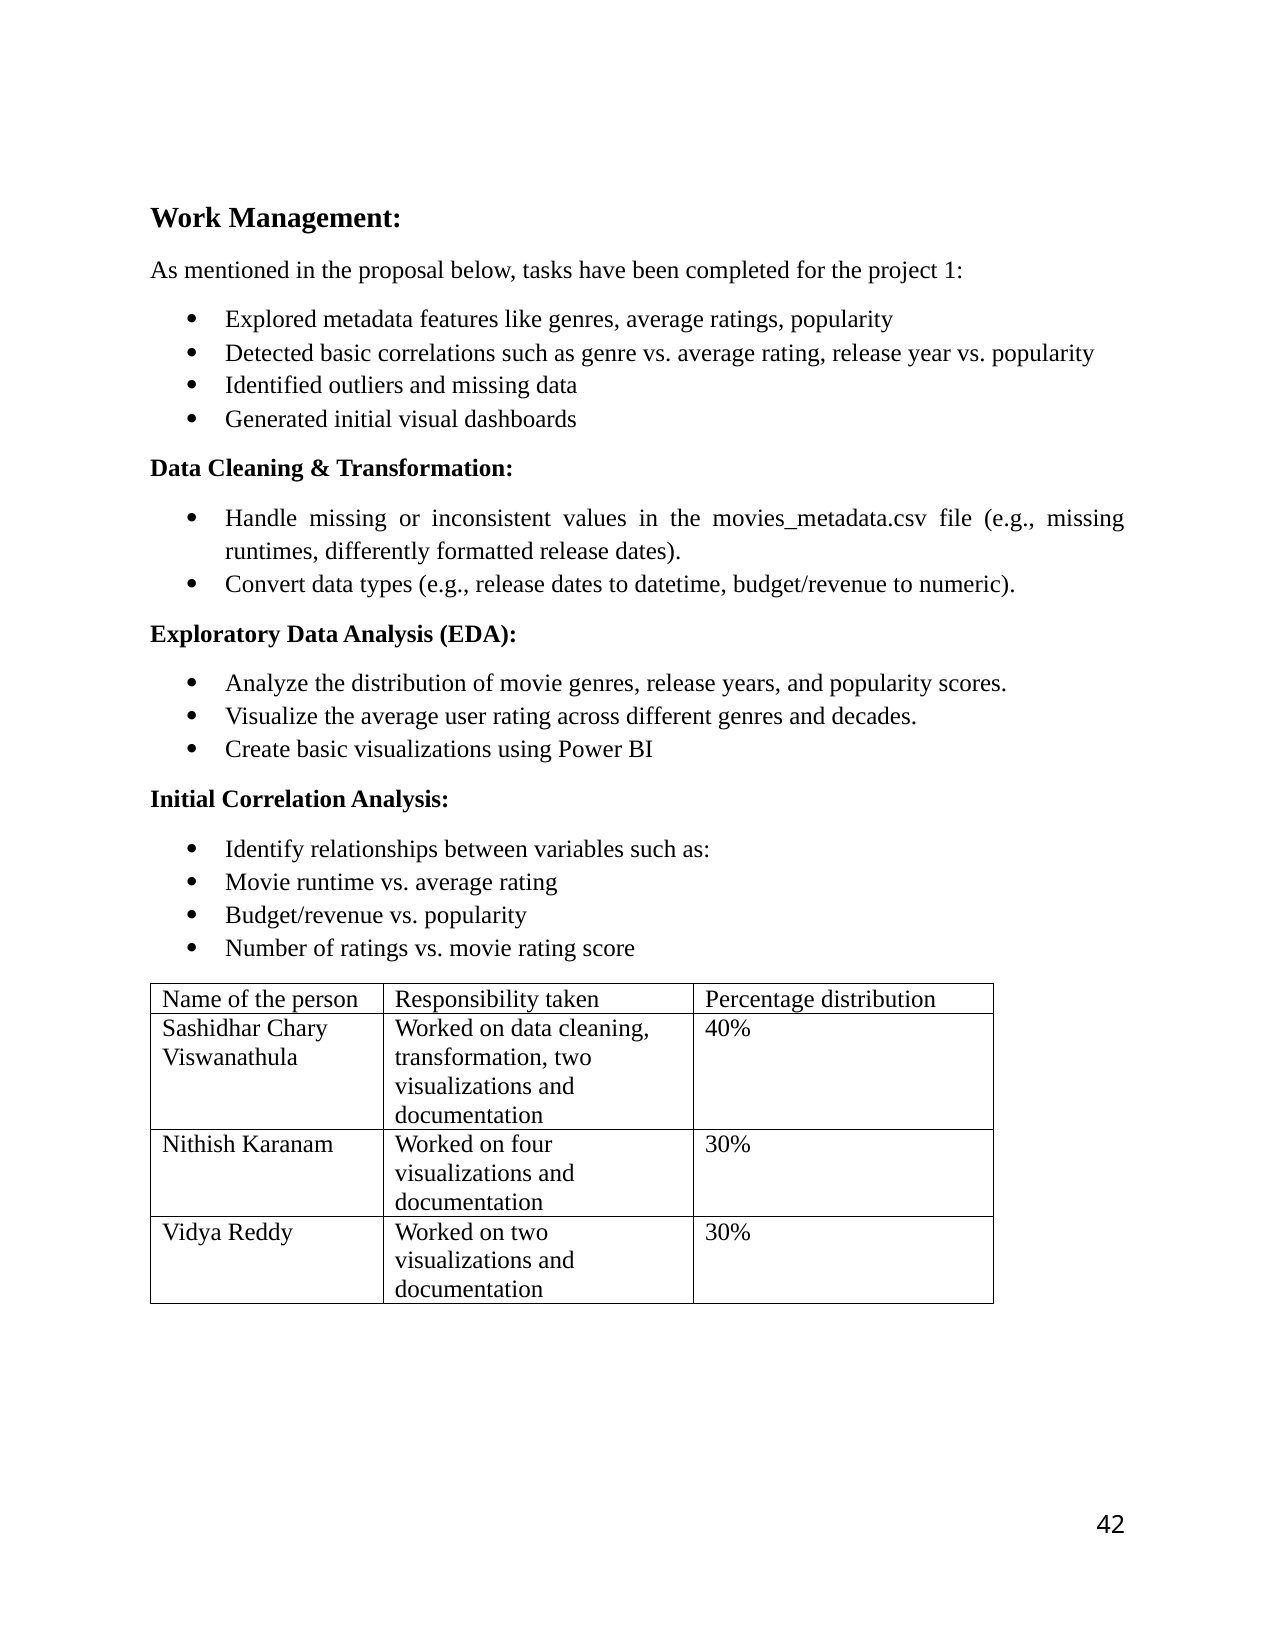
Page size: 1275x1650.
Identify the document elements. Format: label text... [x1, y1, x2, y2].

text Initial Correlation Analysis: [150, 784, 1125, 813]
table_cell Worked on four visualizations and documentation [384, 1130, 693, 1216]
text Exploratory Data Analysis (EDA): [150, 619, 1125, 647]
list Handle missing or inconsistent values in the movies_metadata.csv file (e.g., missing runtimes, differently formatted release dates). [187, 503, 1125, 565]
list Identify relationships between variables such as: [187, 834, 1125, 863]
table_cell Vidya Reddy [151, 1217, 383, 1303]
list Explored metadata features like genres, average ratings, popularity [187, 304, 1125, 333]
table_cell 40% [694, 1014, 993, 1128]
list Movie runtime vs. average rating [187, 867, 1125, 896]
list Number of ratings vs. movie rating score [187, 933, 1125, 962]
text As mentioned in the proposal below, tasks have been completed for the project 1: [150, 255, 1125, 284]
list Detected basic correlations such as genre vs. average rating, release year vs. popularity [187, 338, 1125, 366]
table_cell Sashidhar Chary Viswanathula [151, 1014, 383, 1128]
table_cell 30% [694, 1130, 993, 1216]
table_header Name of the person [151, 984, 383, 1012]
table_cell Nithish Karanam [151, 1130, 383, 1216]
table_cell Worked on data cleaning, transformation, two visualizations and documentation [384, 1014, 693, 1128]
list Analyze the distribution of movie genres, release years, and popularity scores. [187, 668, 1125, 697]
table_cell 30% [694, 1217, 993, 1303]
text Data Cleaning & Transformation: [150, 453, 1125, 482]
list Budget/revenue vs. popularity [187, 900, 1125, 929]
list Generated initial visual dashboards [187, 404, 1125, 432]
table_header Percentage distribution [694, 984, 993, 1012]
list Convert data types (e.g., release dates to datetime, budget/revenue to numeric). [187, 569, 1125, 598]
list Identified outliers and missing data [187, 371, 1125, 399]
text Work Management: [150, 200, 1125, 233]
table_cell Worked on two visualizations and documentation [384, 1217, 693, 1303]
list Create basic visualizations using Power BI [187, 734, 1125, 763]
table_header Responsibility taken [384, 984, 693, 1012]
list Visualize the average user rating across different genres and decades. [187, 701, 1125, 730]
